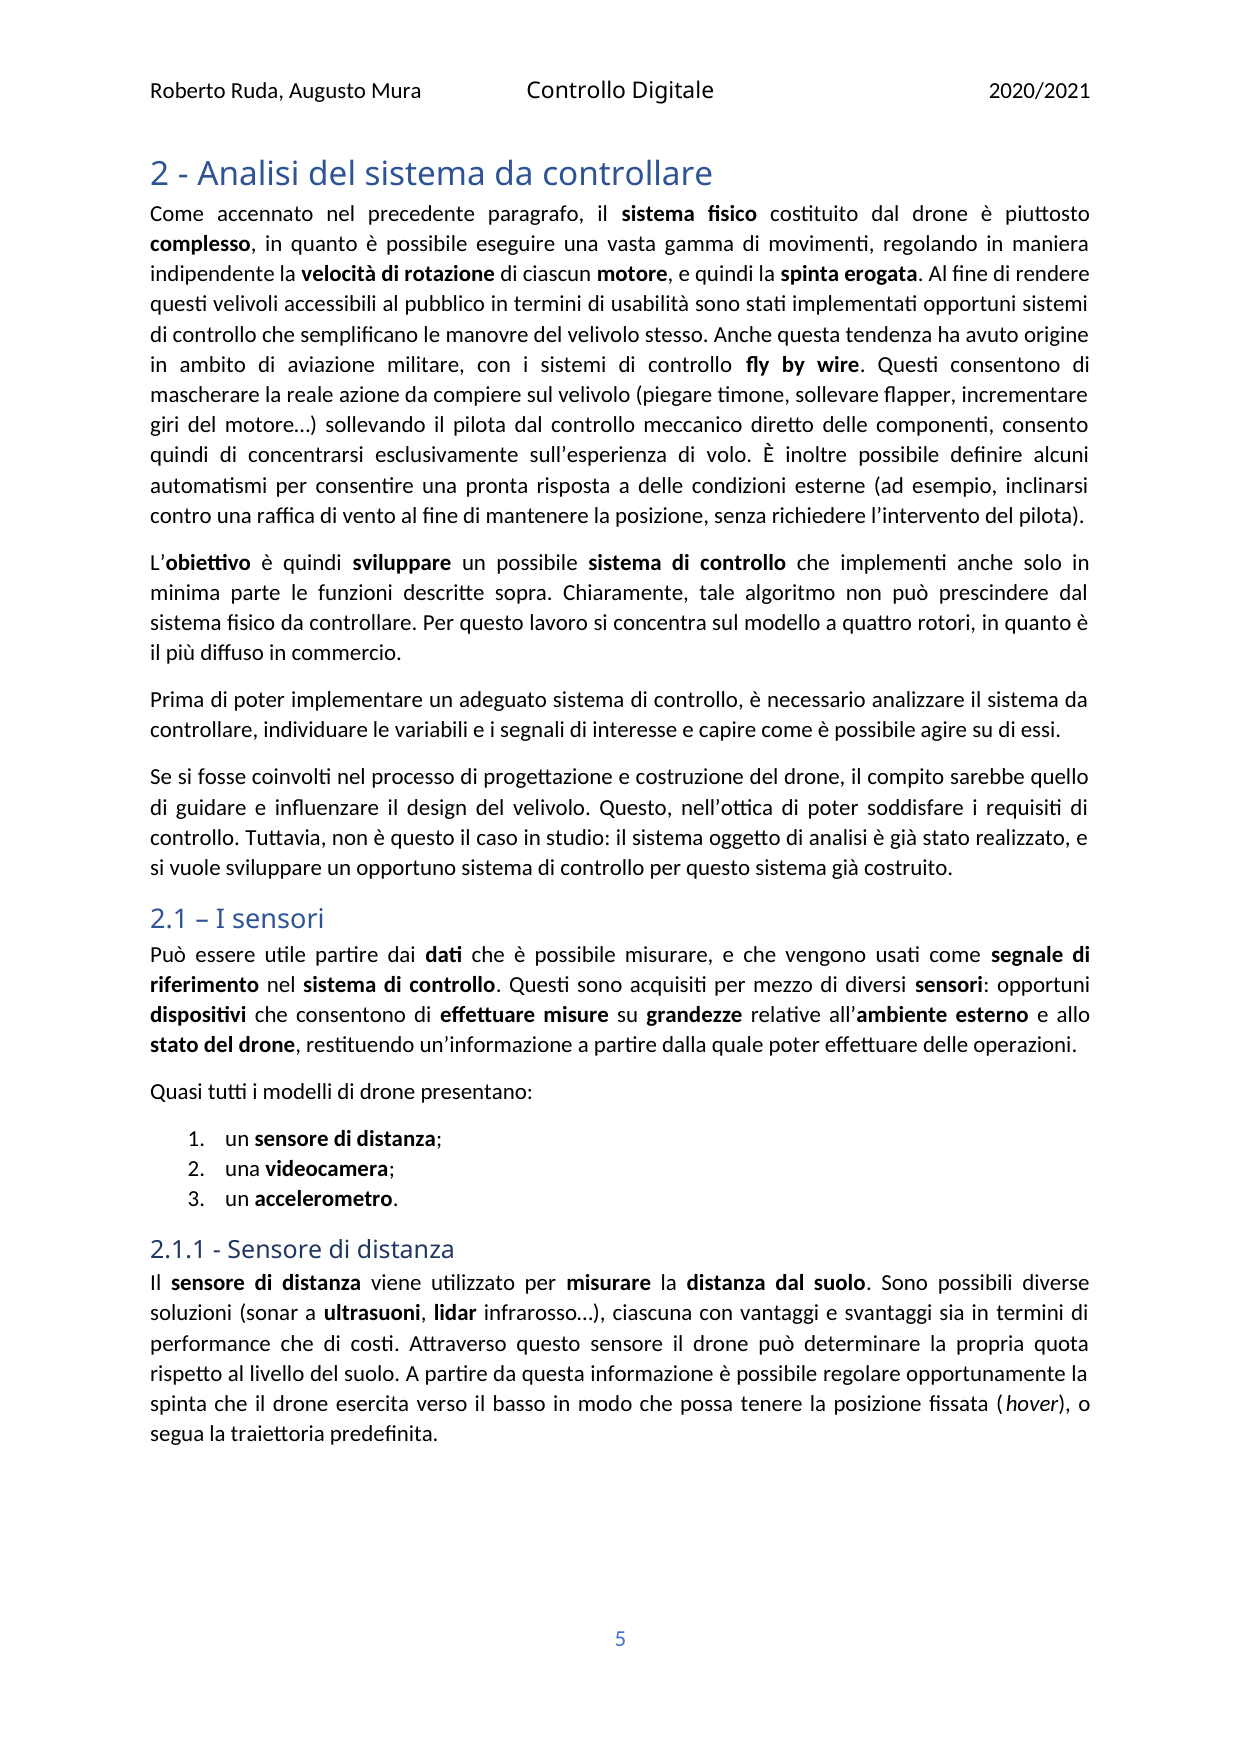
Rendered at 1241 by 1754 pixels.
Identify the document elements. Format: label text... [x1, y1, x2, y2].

text Può essere utile partire dai dati che è possibile misurare, e che vengono usati come segnale di riferimento nel sistema di controllo. Questi sono acquisiti per mezzo di diversi sensori: opportuni dispositivi che consentono di effettuare misure su grandezze relative all’ambiente esterno e allo stato del drone, restituendo un’informazione a partire dalla quale poter effettuare delle operazioni. [150, 940, 1090, 1058]
text Il sensore di distanza viene utilizzato per misurare la distanza dal suolo. Sono possibili diverse soluzioni (sonar a ultrasuoni, lidar infrarosso…), ciascuna con vantaggi e svantaggi sia in termini di performance che di costi. Attraverso questo sensore il drone può determinare la propria quota rispetto al livello del suolo. A partire da questa informazione è possibile regolare opportunamente la spinta che il drone esercita verso il basso in modo che possa tenere la posizione fissata (hover), o segua la traiettoria predefinita. [150, 1268, 1090, 1447]
text Prima di poter implementare un adeguato sistema di controllo, è necessario analizzare il sistema da controllare, individuare le variabili e i segnali di interesse e capire come è possibile agire su di essi. [150, 685, 1090, 744]
text L’obiettivo è quindi sviluppare un possibile sistema di controllo che implementi anche solo in minima parte le funzioni descritte sopra. Chiaramente, tale algoritmo non può prescindere dal sistema fisico da controllare. Per questo lavoro si concentra sul modello a quattro rotori, in quanto è il più diffuso in commercio. [150, 548, 1090, 667]
text Quasi tutti i modelli di drone presentano: [150, 1077, 1090, 1105]
list un sensore di distanza; [187, 1124, 1090, 1152]
subtitle 2 - Analisi del sistema da controllare [150, 150, 1090, 195]
list una videocamera; [187, 1154, 1090, 1182]
text Come accennato nel precedente paragrafo, il sistema fisico costituito dal drone è piuttosto complesso, in quanto è possibile eseguire una vasta gamma di movimenti, regolando in maniera indipendente la velocità di rotazione di ciascun motore, e quindi la spinta erogata. Al fine di rendere questi velivoli accessibili al pubblico in termini di usabilità sono stati implementati opportuni sistemi di controllo che semplificano le manovre del velivolo stesso. Anche questa tendenza ha avuto origine in ambito di aviazione militare, con i sistemi di controllo fly by wire. Questi consentono di mascherare la reale azione da compiere sul velivolo (piegare timone, sollevare flapper, incrementare giri del motore…) sollevando il pilota dal controllo meccanico diretto delle componenti, consento quindi di concentrarsi esclusivamente sull’esperienza di volo. È inoltre possibile definire alcuni automatismi per consentire una pronta risposta a delle condizioni esterne (ad esempio, inclinarsi contro una raffica di vento al fine di mantenere la posizione, senza richiedere l’intervento del pilota). [150, 199, 1090, 529]
text Se si fosse coinvolti nel processo di progettazione e costruzione del drone, il compito sarebbe quello di guidare e influenzare il design del velivolo. Questo, nell’ottica di poter soddisfare i requisiti di controllo. Tuttavia, non è questo il caso in studio: il sistema oggetto di analisi è già stato realizzato, e si vuole sviluppare un opportuno sistema di controllo per questo sistema già costruito. [150, 762, 1090, 881]
subtitle 2.1 – I sensori [150, 900, 1090, 937]
subtitle 2.1.1 - Sensore di distanza [150, 1231, 1090, 1266]
list un accelerometro. [187, 1184, 1090, 1213]
